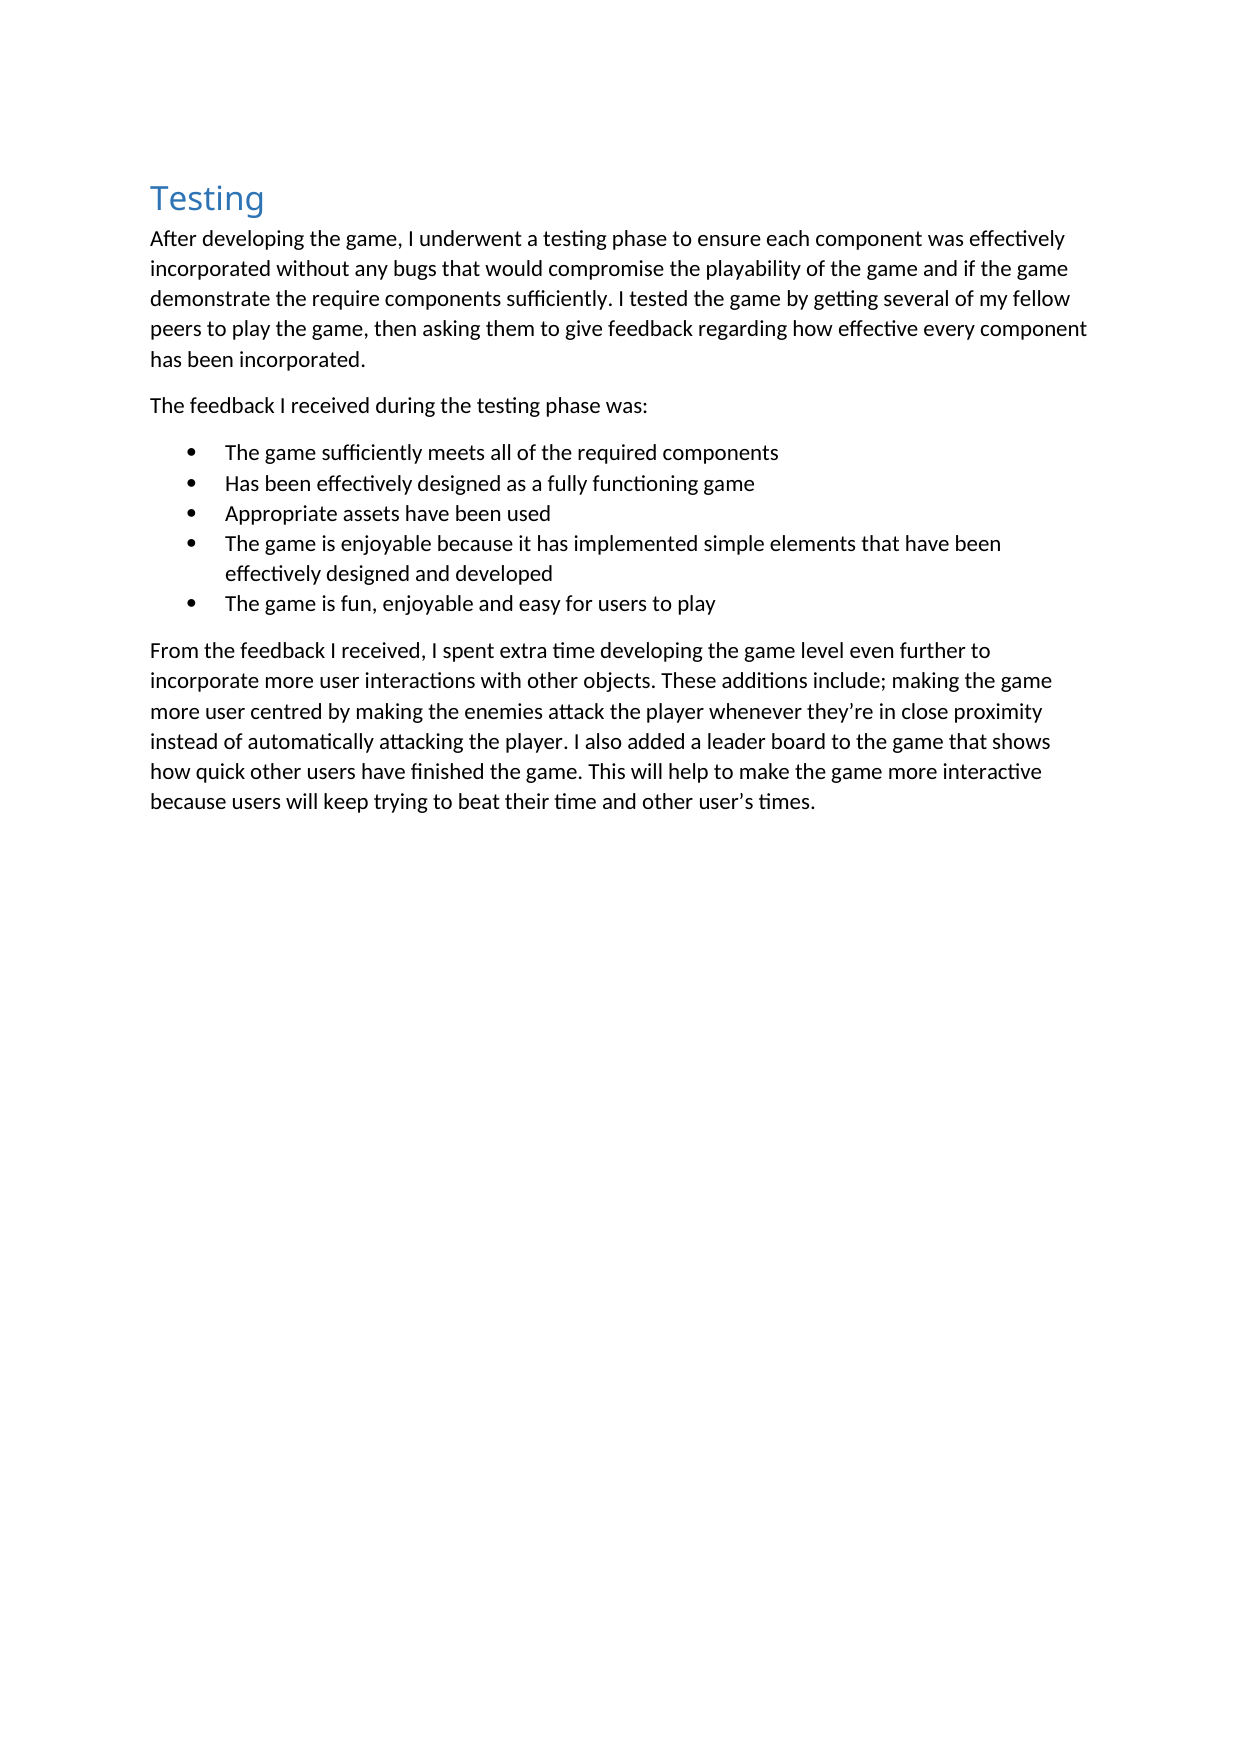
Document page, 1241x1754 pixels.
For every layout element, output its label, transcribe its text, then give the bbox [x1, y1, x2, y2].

subtitle Testing [150, 175, 1090, 220]
text After developing the game, I underwent a testing phase to ensure each component was effectively incorporated without any bugs that would compromise the playability of the game and if the game demonstrate the require components sufficiently. I tested the game by getting several of my fellow peers to play the game, then asking them to give feedback regarding how effective every component has been incorporated. [150, 224, 1090, 373]
list The game sufficiently meets all of the required components [187, 438, 1090, 467]
list Appropriate assets have been used [187, 499, 1090, 527]
list The game is enjoyable because it has implemented simple elements that have been effectively designed and developed [187, 529, 1090, 587]
text From the feedback I received, I spent extra time developing the game level even further to incorporate more user interactions with other objects. These additions include; making the game more user centred by making the enemies attack the player whenever they’re in close proximity instead of automatically attacking the player. I also added a leader board to the game that shows how quick other users have finished the game. This will help to make the game more interactive because users will keep trying to beat their time and other user’s times. [150, 636, 1090, 816]
list Has been effectively designed as a fully functioning game [187, 469, 1090, 497]
list The game is fun, enjoyable and easy for users to play [187, 589, 1090, 618]
text The feedback I received during the testing phase was: [150, 392, 1090, 420]
